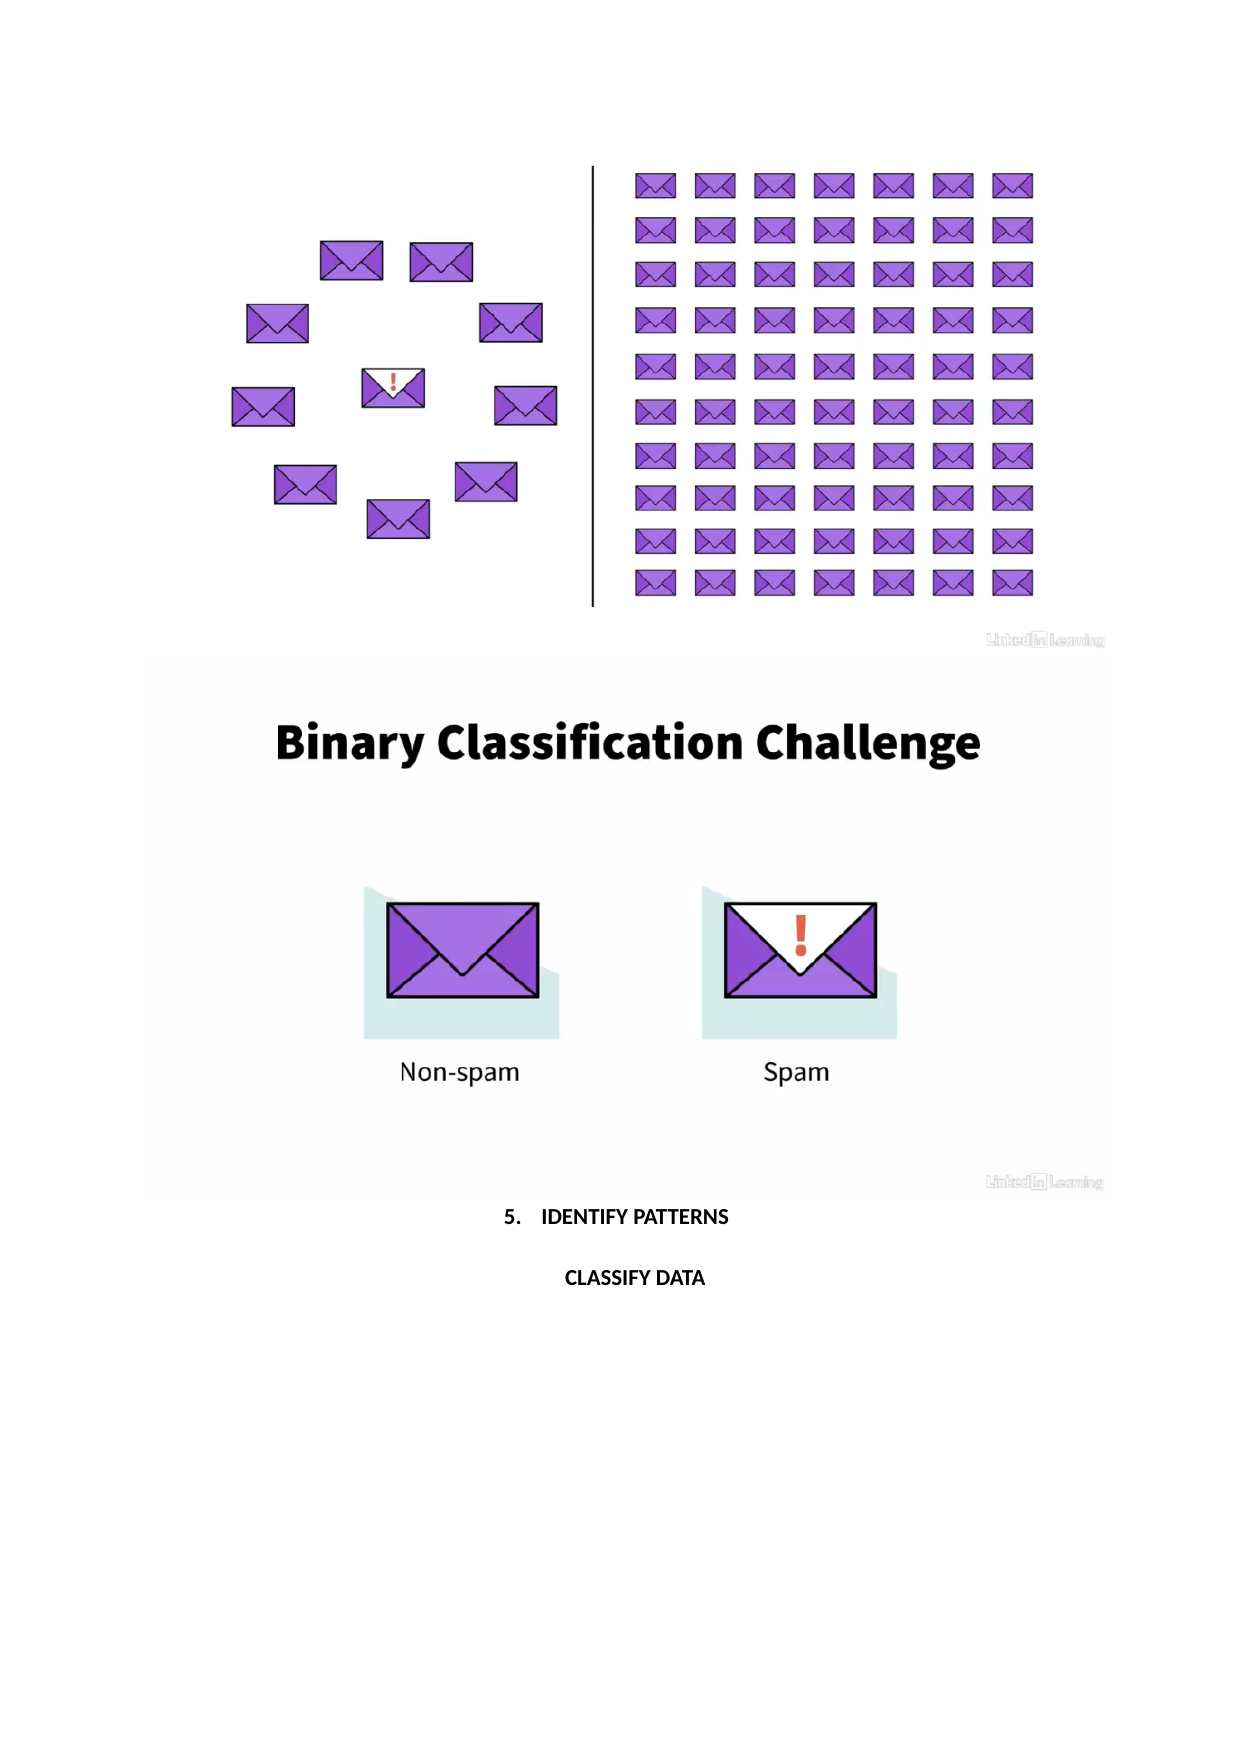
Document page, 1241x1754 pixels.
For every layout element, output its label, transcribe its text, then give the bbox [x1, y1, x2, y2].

picture [140, 659, 1115, 1201]
picture [140, 118, 1115, 657]
list CLASSIFY DATA [118, 1263, 1152, 1291]
list IDENTIFY PATTERNS [81, 1202, 1152, 1231]
